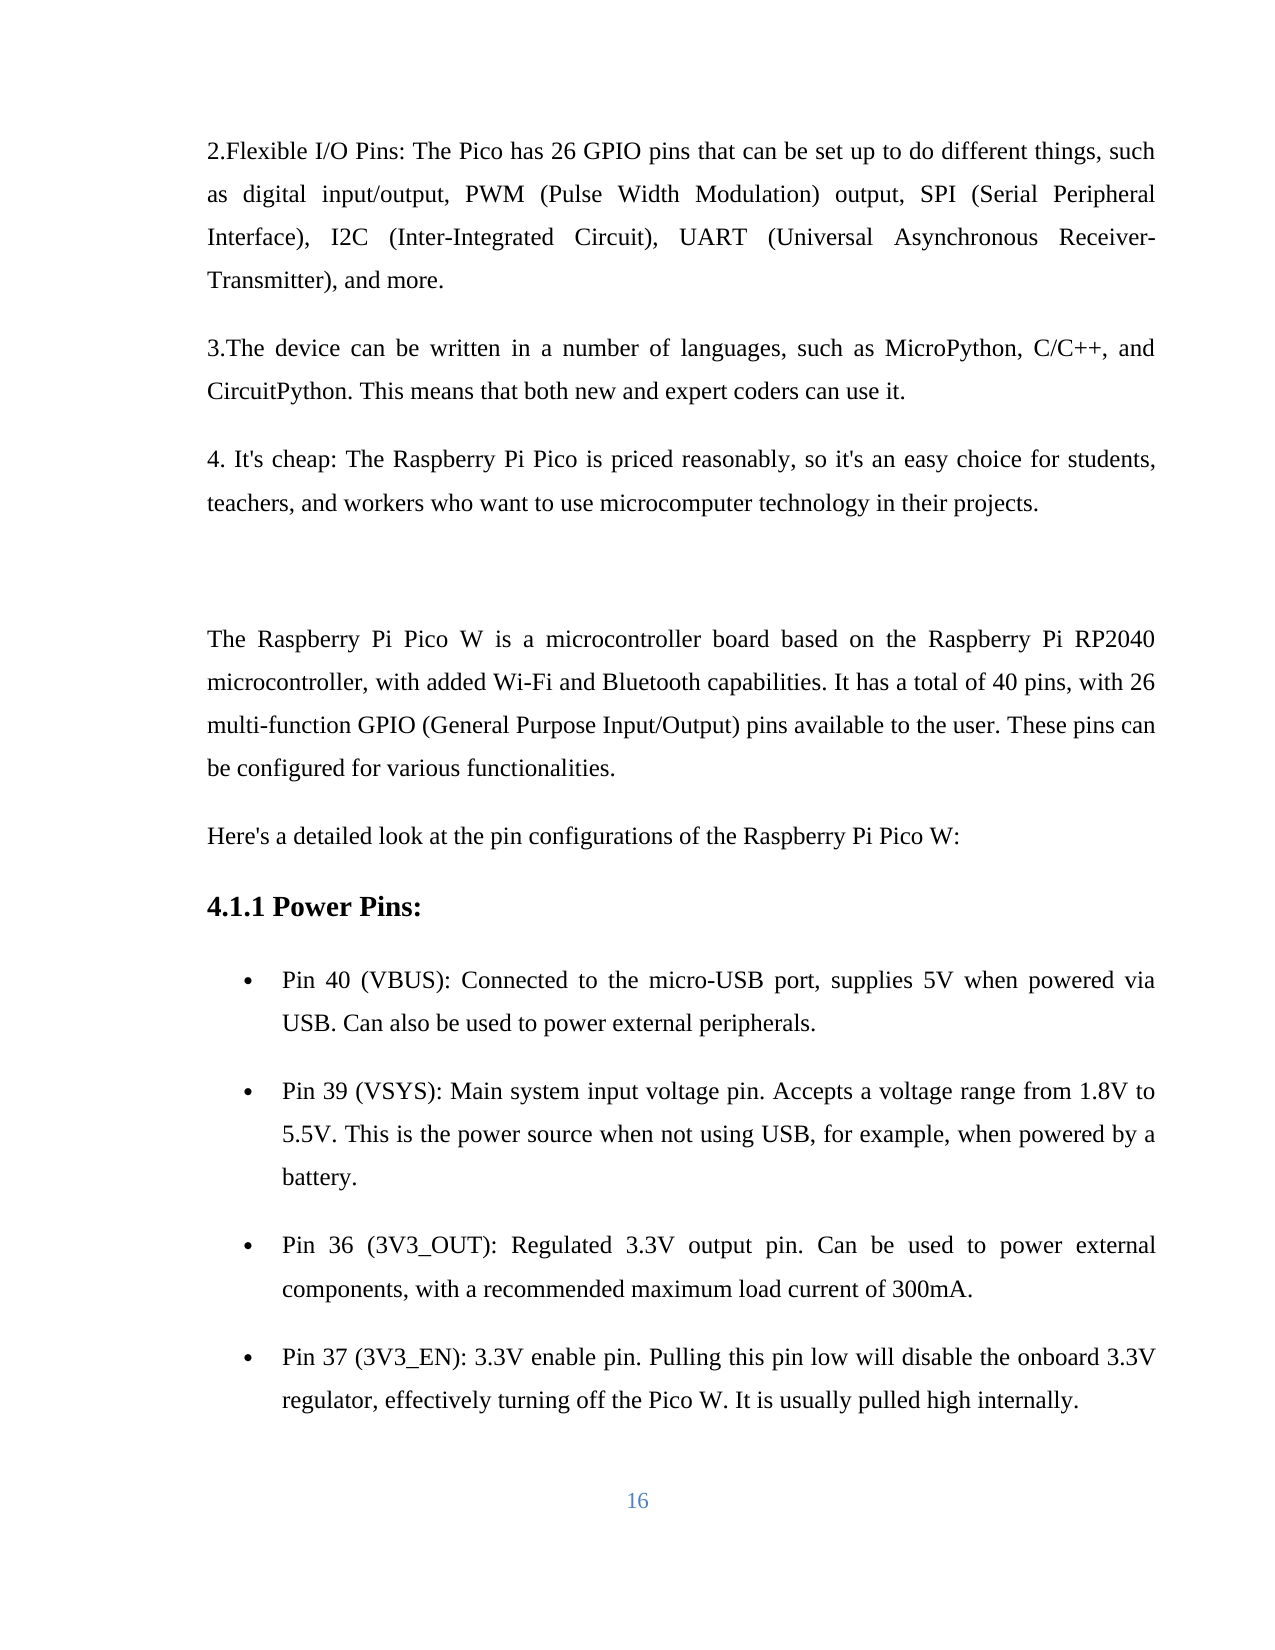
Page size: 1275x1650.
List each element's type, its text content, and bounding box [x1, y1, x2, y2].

list Pin 40 (VBUS): Connected to the micro-USB port, supplies 5V when powered via USB. Can also be used to power external peripherals. [244, 965, 1157, 1037]
text 3.The device can be written in a number of languages, such as MicroPython, C/C++, and CircuitPython. This means that both new and expert coders can use it. [207, 333, 1157, 405]
text Here's a detailed look at the pin configurations of the Raspberry Pi Pico W: [207, 821, 1157, 850]
list Pin 39 (VSYS): Main system input voltage pin. Accepts a voltage range from 1.8V to 5.5V. This is the power source when not using USB, for example, when powered by a battery. [244, 1076, 1157, 1191]
text 4. It's cheap: The Raspberry Pi Pico is priced reasonably, so it's an easy choice for students, teachers, and workers who want to use microcomputer technology in their projects. [207, 444, 1157, 516]
text 2.Flexible I/O Pins: The Pico has 26 GPIO pins that can be set up to do different things, such as digital input/output, PWM (Pulse Width Modulation) output, SPI (Serial Peripheral Interface), I2C (Inter-Integrated Circuit), UART (Universal Asynchronous Receiver-Transmitter), and more. [207, 136, 1157, 294]
list Pin 37 (3V3_EN): 3.3V enable pin. Pulling this pin low will disable the onboard 3.3V regulator, effectively turning off the Pico W. It is usually pulled high internally. [244, 1342, 1157, 1414]
text 4.1.1 Power Pins: [207, 889, 1157, 923]
list Pin 36 (3V3_OUT): Regulated 3.3V output pin. Can be used to power external components, with a recommended maximum load current of 300mA. [244, 1231, 1157, 1302]
text The Raspberry Pi Pico W is a microcontroller board based on the Raspberry Pi RP2040 microcontroller, with added Wi-Fi and Bluetooth capabilities. It has a total of 40 pins, with 26 multi-function GPIO (General Purpose Input/Output) pins available to the user. These pins can be configured for various functionalities. [207, 624, 1157, 782]
